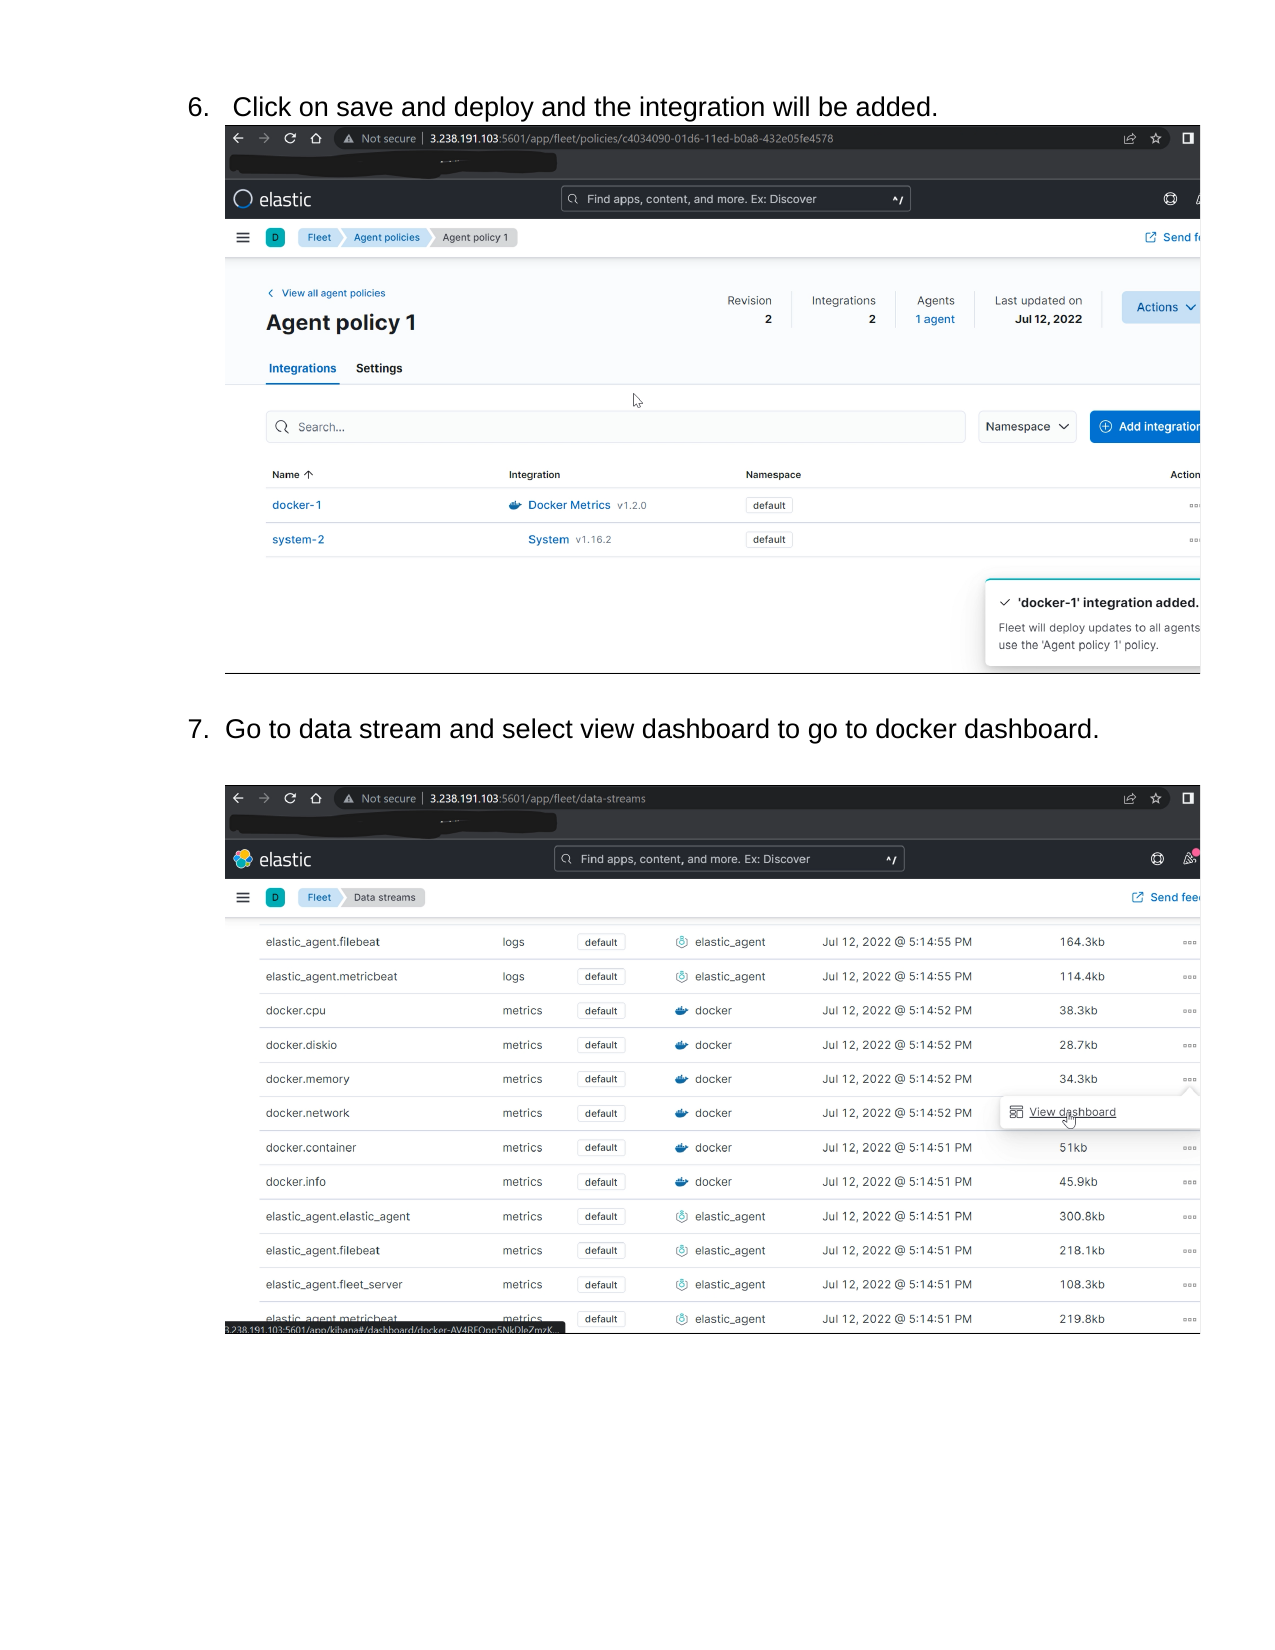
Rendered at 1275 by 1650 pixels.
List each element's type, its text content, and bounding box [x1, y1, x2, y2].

picture [225, 785, 1200, 1334]
picture [225, 125, 1200, 674]
list Go to data stream and select view dashboard to go to docker dashboard. [187, 713, 1125, 745]
